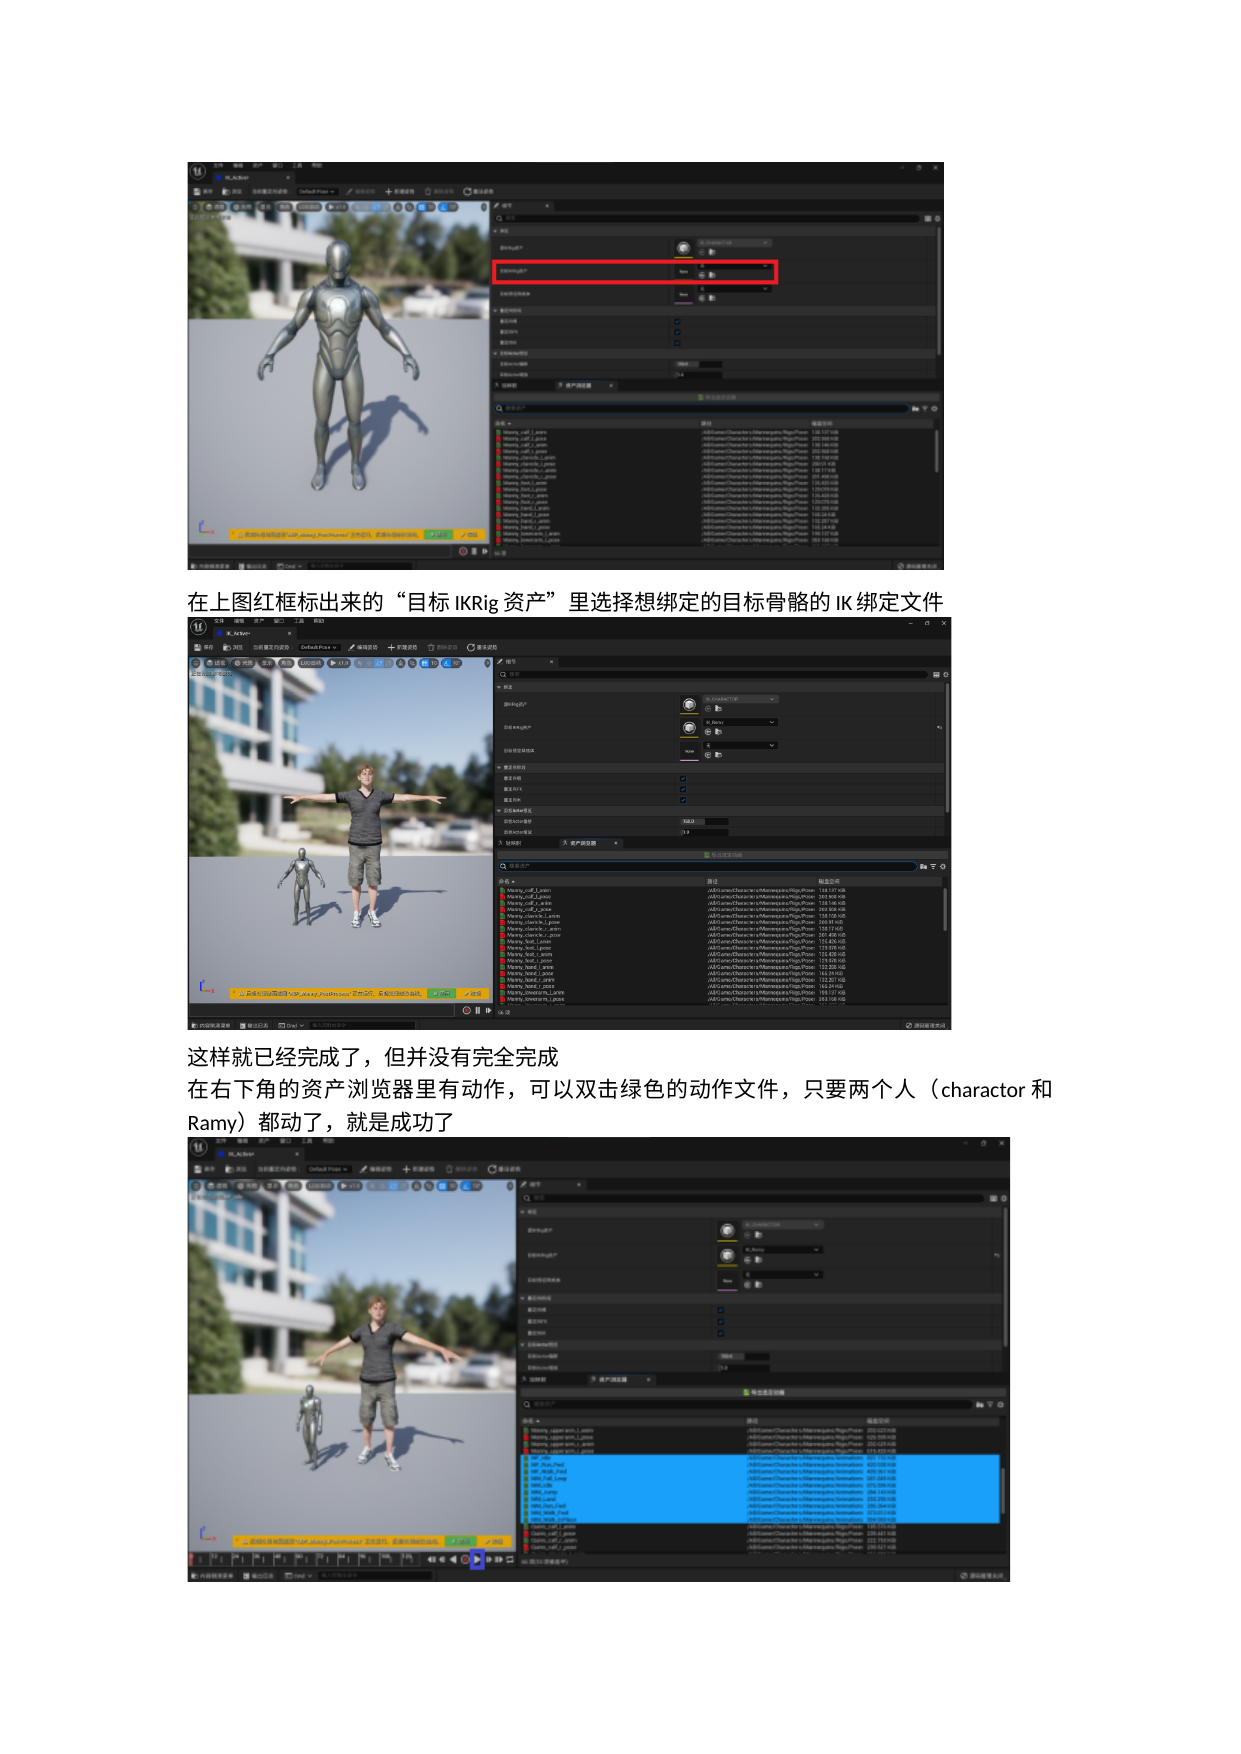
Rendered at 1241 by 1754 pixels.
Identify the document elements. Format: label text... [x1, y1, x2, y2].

picture [187, 162, 944, 570]
picture [187, 1137, 1011, 1582]
text 这样就已经完成了，但并没有完全完成 [187, 1039, 1053, 1072]
picture [187, 617, 952, 1030]
text 在右下角的资产浏览器里有动作，可以双击绿色的动作文件，只要两个人（charactor和Ramy）都动了，就是成功了 [187, 1072, 1053, 1137]
text 在上图红框标出来的“目标IKRig资产”里选择想绑定的目标骨骼的IK绑定文件 [187, 584, 1053, 617]
